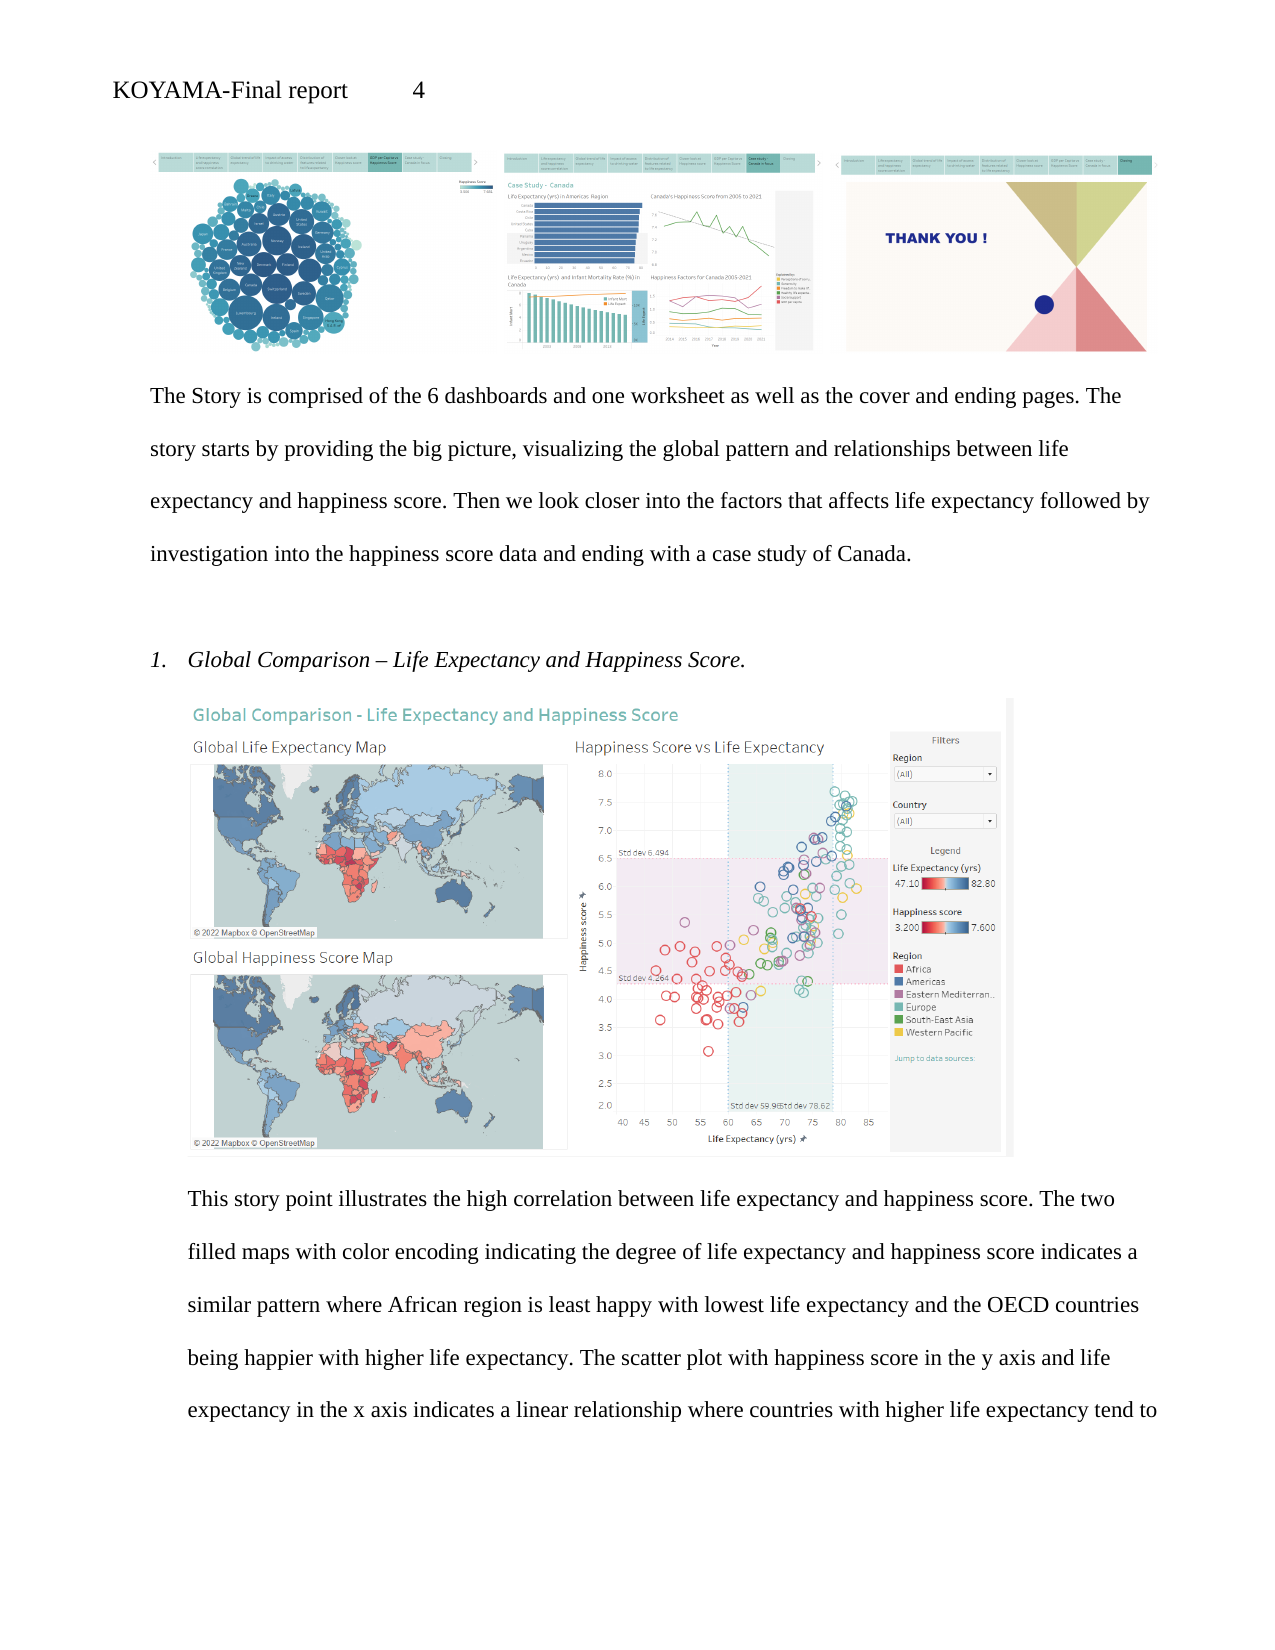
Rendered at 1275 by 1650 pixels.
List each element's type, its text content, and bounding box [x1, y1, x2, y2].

picture [829, 153, 1158, 354]
picture [187, 698, 1014, 1157]
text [187, 1186, 1162, 1423]
picture [503, 151, 824, 354]
list Global Comparison – Life Expectancy and Happiness Score. [150, 646, 1162, 672]
picture [150, 150, 498, 354]
text The Story is comprised of the 6 dashboards and one worksheet as well as the cover and ending pages. The story starts by providing the big picture, visualizing the global pattern and relationships between life expectancy and happiness score. Then we look closer into the factors that affects life expectancy followed by investigation into the happiness score data and ending with a case study of Canada. [150, 382, 1162, 567]
